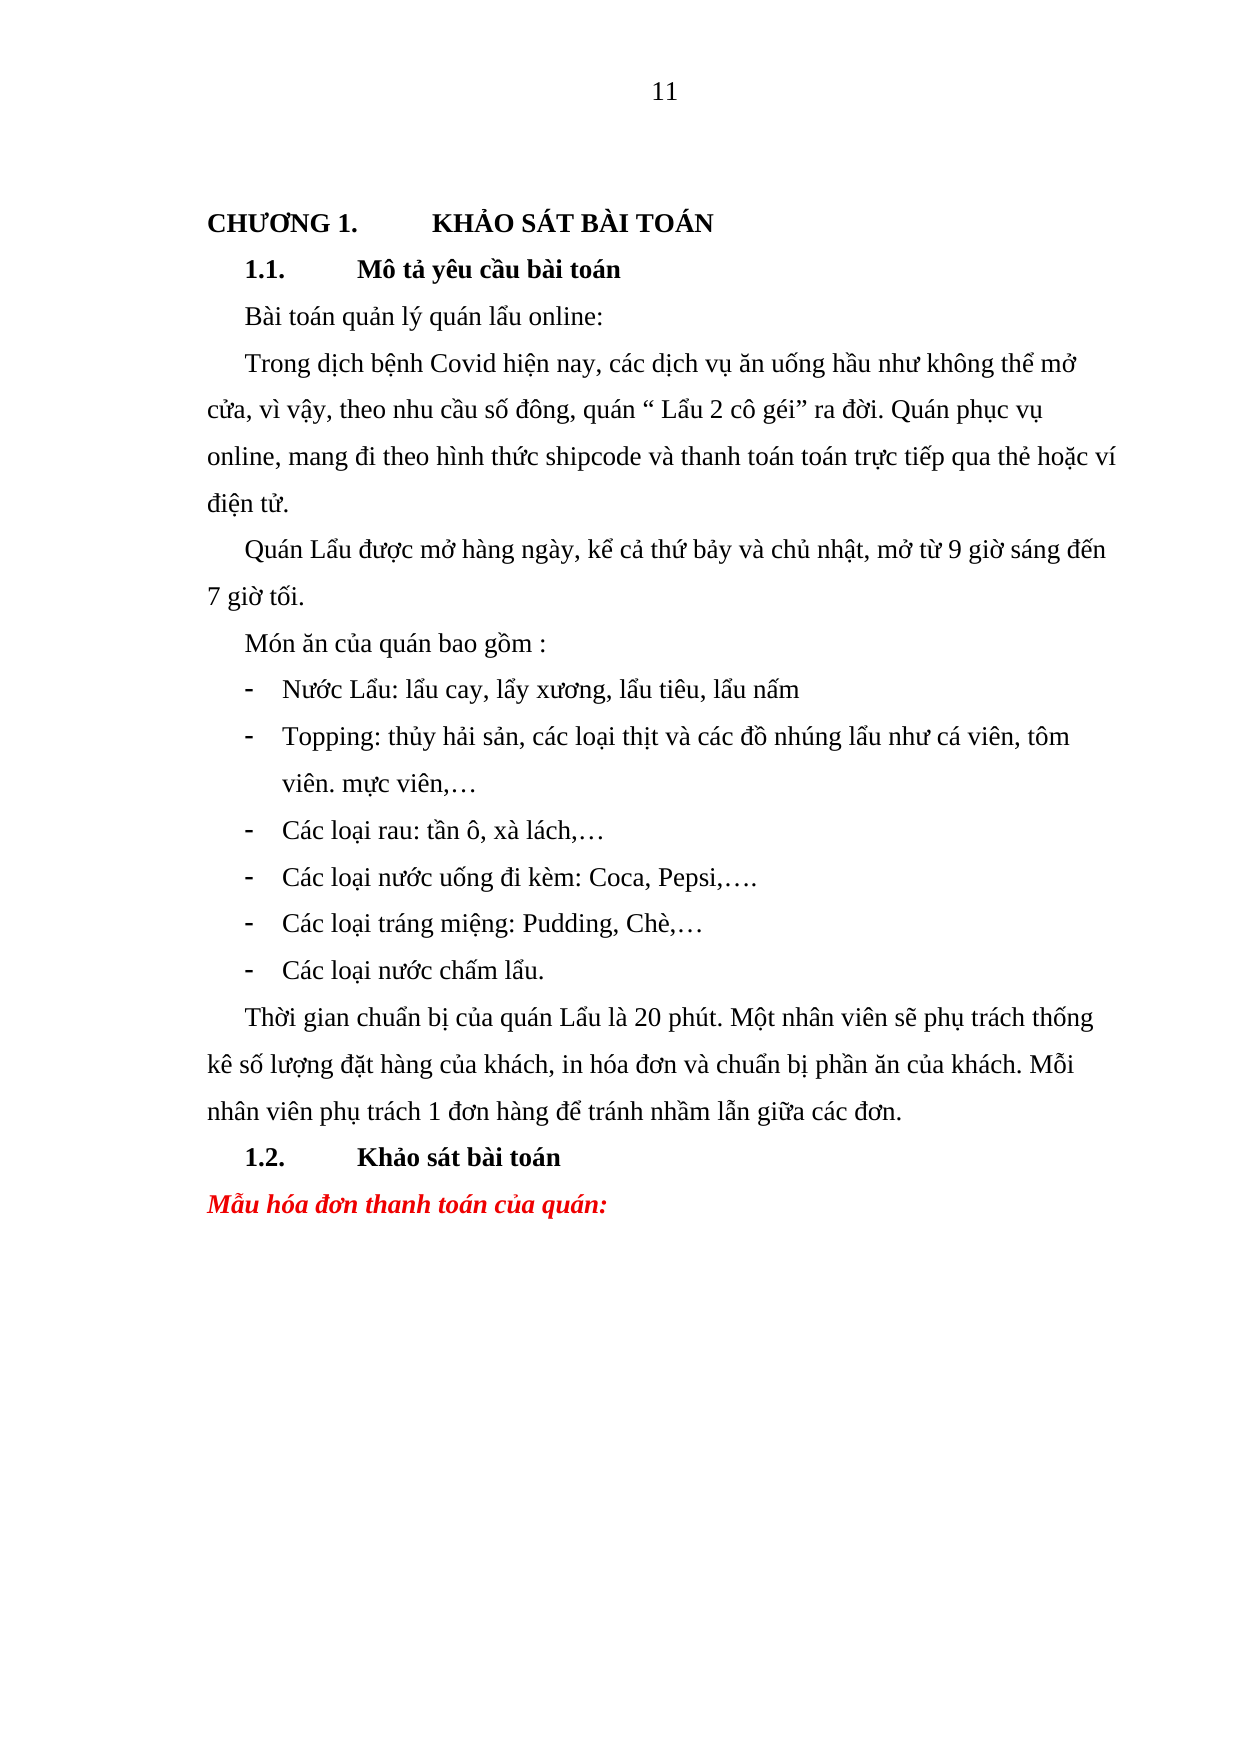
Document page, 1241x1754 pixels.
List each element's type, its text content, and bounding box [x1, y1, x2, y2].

list Các loại rau: tần ô, xà lách,… [244, 814, 1122, 845]
list Các loại nước chấm lẩu. [244, 954, 1122, 986]
list Các loại tráng miệng: Pudding, Chè,… [244, 907, 1122, 939]
text Thời gian chuẩn bị của quán Lẩu là 20 phút. Một nhân viên sẽ phụ trách thống kê số lượng đặt hàng của khách, in hóa đơn và chuẩn bị phần ăn của khách. Mỗi nhân viên phụ trách 1 đơn hàng để tránh nhầm lẫn giữa các đơn. [207, 1001, 1122, 1126]
list Nước Lẩu: lẩu cay, lẩy xương, lẩu tiêu, lẩu nấm [244, 673, 1122, 705]
list KHẢO SÁT BÀI TOÁN [207, 207, 1122, 238]
text Món ăn của quán bao gồm : [207, 627, 1122, 658]
list Topping: thủy hải sản, các loại thịt và các đồ nhúng lẩu như cá viên, tôm viên. mực viên,… [244, 720, 1122, 798]
text Mẫu hóa đơn thanh toán của quán: [207, 1188, 1122, 1219]
text Trong dịch bệnh Covid hiện nay, các dịch vụ ăn uống hầu như không thể mở cửa, vì vậy, theo nhu cầu số đông, quán “ Lẩu 2 cô géi” ra đời. Quán phục vụ online, mang đi theo hình thức shipcode và thanh toán toán trực tiếp qua thẻ hoặc ví điện tử. [207, 347, 1122, 518]
text Bài toán quản lý quán lẩu online: [207, 300, 1122, 331]
text Quán Lẩu được mở hàng ngày, kể cả thứ bảy và chủ nhật, mở từ 9 giờ sáng đến 7 giờ tối. [207, 533, 1122, 611]
list Các loại nước uống đi kèm: Coca, Pepsi,…. [244, 861, 1122, 892]
list Khảo sát bài toán [244, 1141, 1122, 1172]
list Mô tả yêu cầu bài toán [244, 253, 1122, 284]
